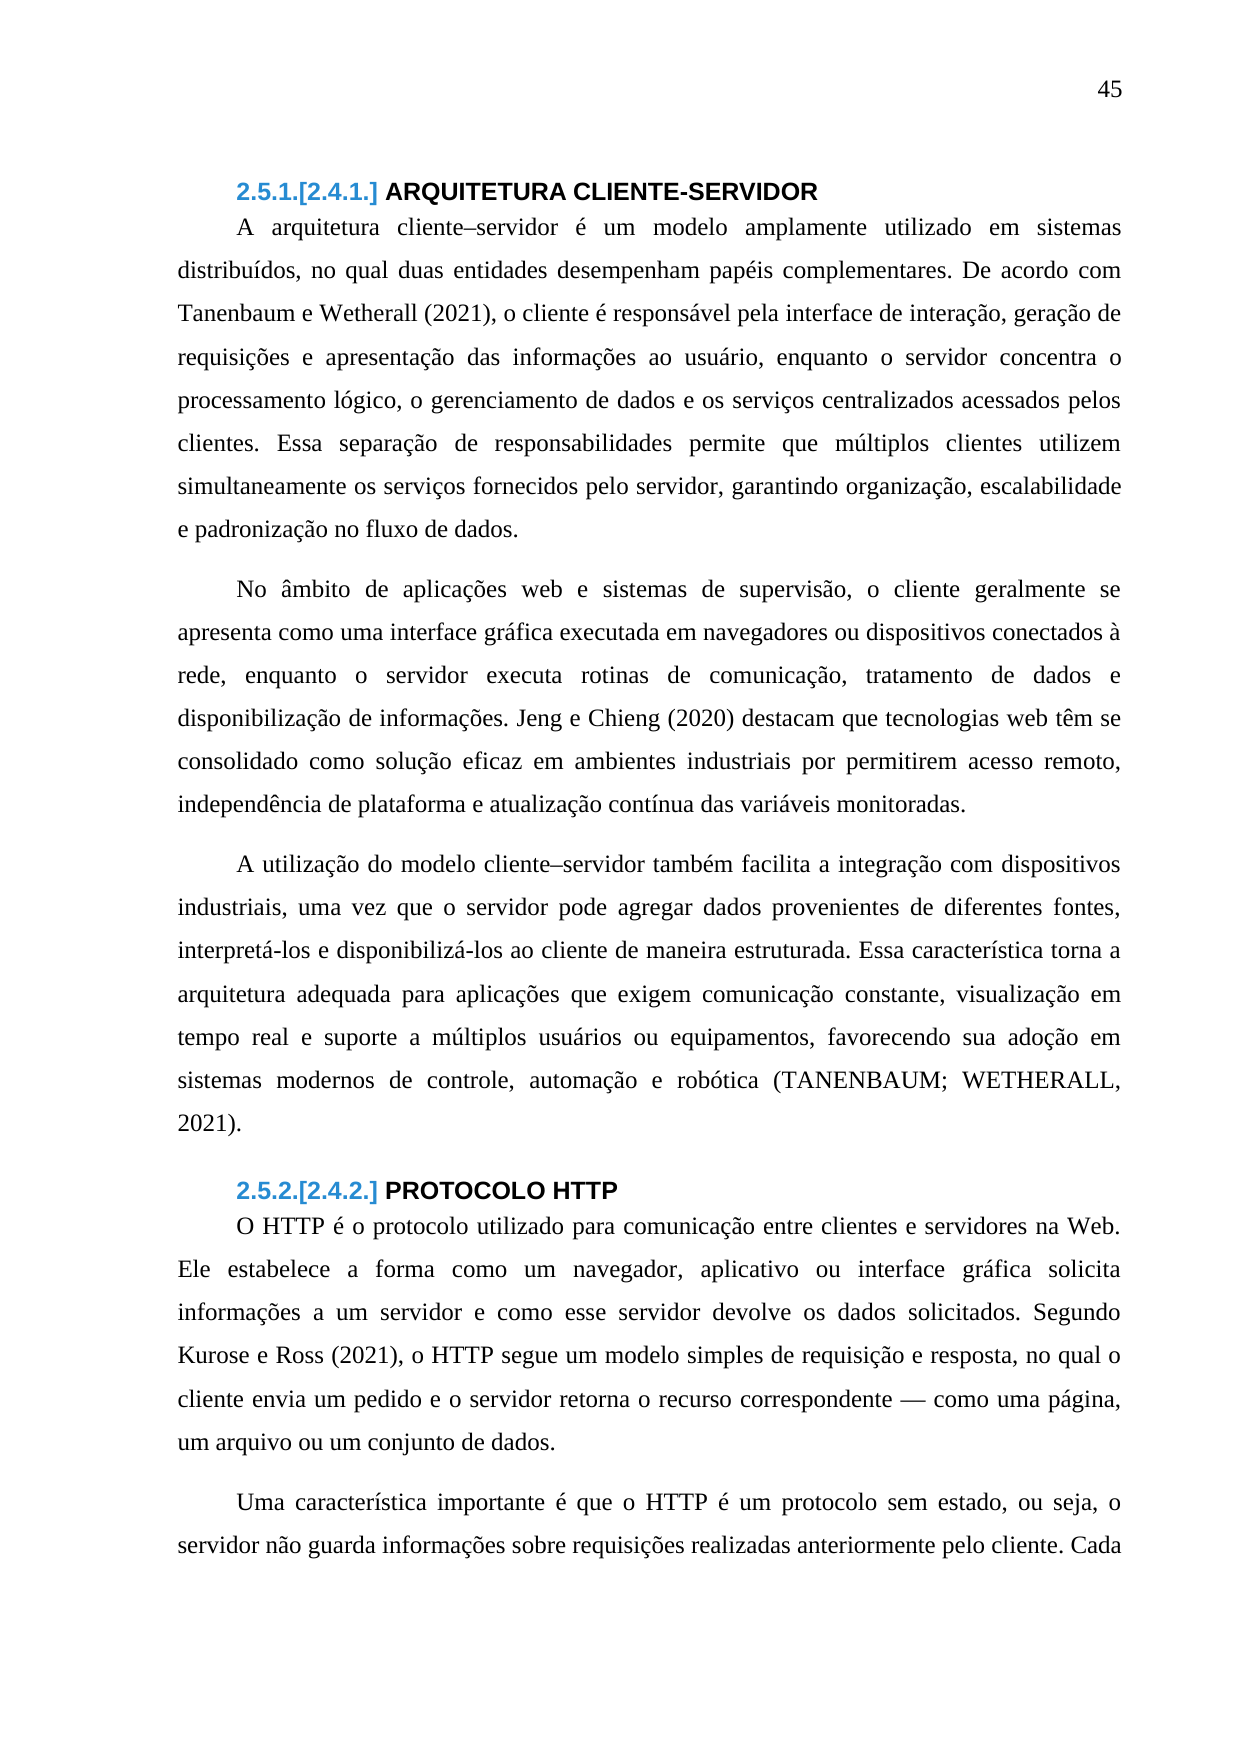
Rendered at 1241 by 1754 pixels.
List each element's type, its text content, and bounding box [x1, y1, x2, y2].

text O HTTP é o protocolo utilizado para comunicação entre clientes e servidores na Web. Ele estabelece a forma como um navegador, aplicativo ou interface gráfica solicita informações a um servidor e como esse servidor devolve os dados solicitados. Segundo Kurose e Ross (2021), o HTTP segue um modelo simples de requisição e resposta, no qual o cliente envia um pedido e o servidor retorna o recurso correspondente — como uma página, um arquivo ou um conjunto de dados. [177, 1211, 1122, 1456]
text Protocolo HTTP [236, 1176, 1122, 1205]
text Arquitetura Cliente-Servidor [236, 177, 1122, 206]
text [177, 1487, 1122, 1558]
text No âmbito de aplicações web e sistemas de supervisão, o cliente geralmente se apresenta como uma interface gráfica executada em navegadores ou dispositivos conectados à rede, enquanto o servidor executa rotinas de comunicação, tratamento de dados e disponibilização de informações. Jeng e Chieng (2020) destacam que tecnologias web têm se consolidado como solução eficaz em ambientes industriais por permitirem acesso remoto, independência de plataforma e atualização contínua das variáveis monitoradas. [177, 574, 1122, 818]
text A utilização do modelo cliente–servidor também facilita a integração com dispositivos industriais, uma vez que o servidor pode agregar dados provenientes de diferentes fontes, interpretá-los e disponibilizá-los ao cliente de maneira estruturada. Essa característica torna a arquitetura adequada para aplicações que exigem comunicação constante, visualização em tempo real e suporte a múltiplos usuários ou equipamentos, favorecendo sua adoção em sistemas modernos de controle, automação e robótica (TANENBAUM; WETHERALL, 2021). [177, 849, 1122, 1137]
text A arquitetura cliente–servidor é um modelo amplamente utilizado em sistemas distribuídos, no qual duas entidades desempenham papéis complementares. De acordo com Tanenbaum e Wetherall (2021), o cliente é responsável pela interface de interação, geração de requisições e apresentação das informações ao usuário, enquanto o servidor concentra o processamento lógico, o gerenciamento de dados e os serviços centralizados acessados pelos clientes. Essa separação de responsabilidades permite que múltiplos clientes utilizem simultaneamente os serviços fornecidos pelo servidor, garantindo organização, escalabilidade e padronização no fluxo de dados. [177, 212, 1122, 543]
